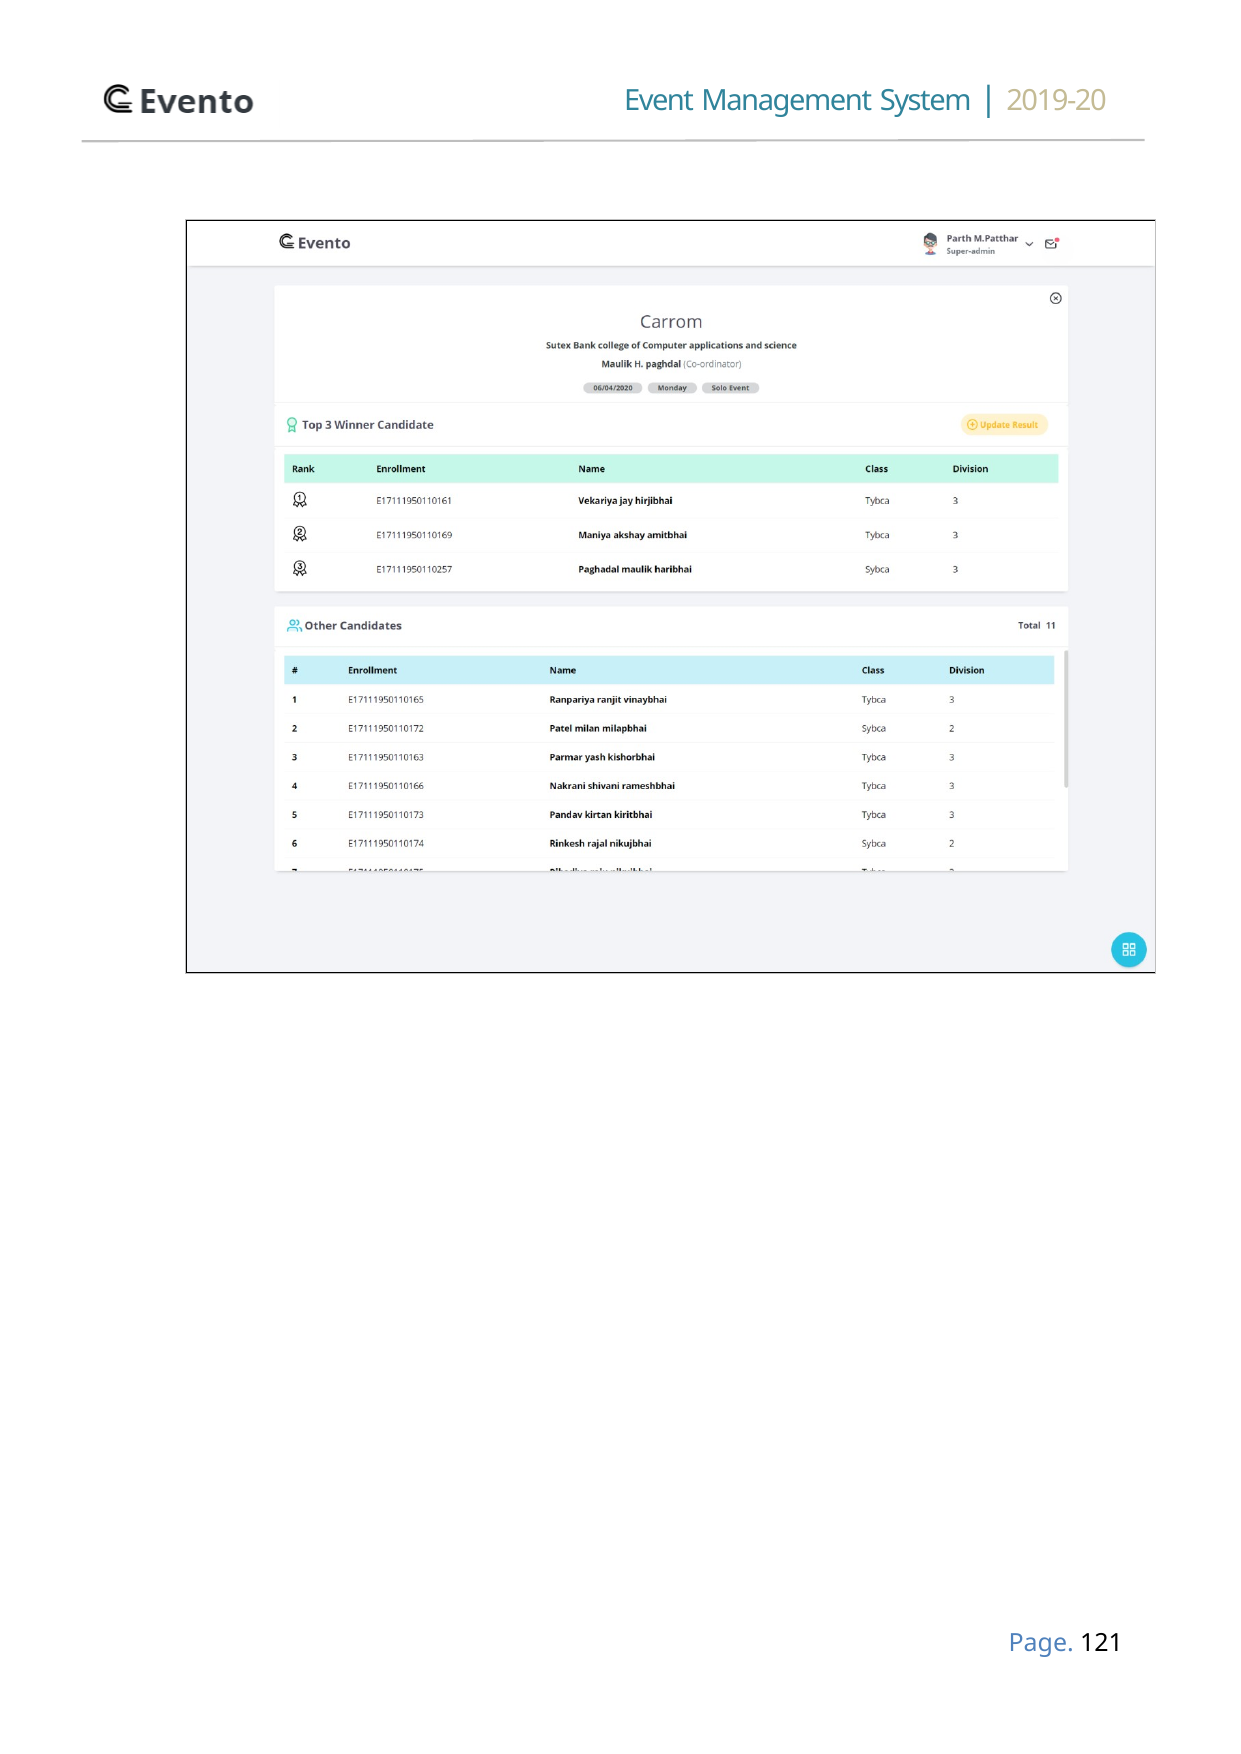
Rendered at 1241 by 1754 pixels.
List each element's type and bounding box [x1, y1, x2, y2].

picture [103, 80, 280, 128]
picture [187, 221, 1155, 972]
